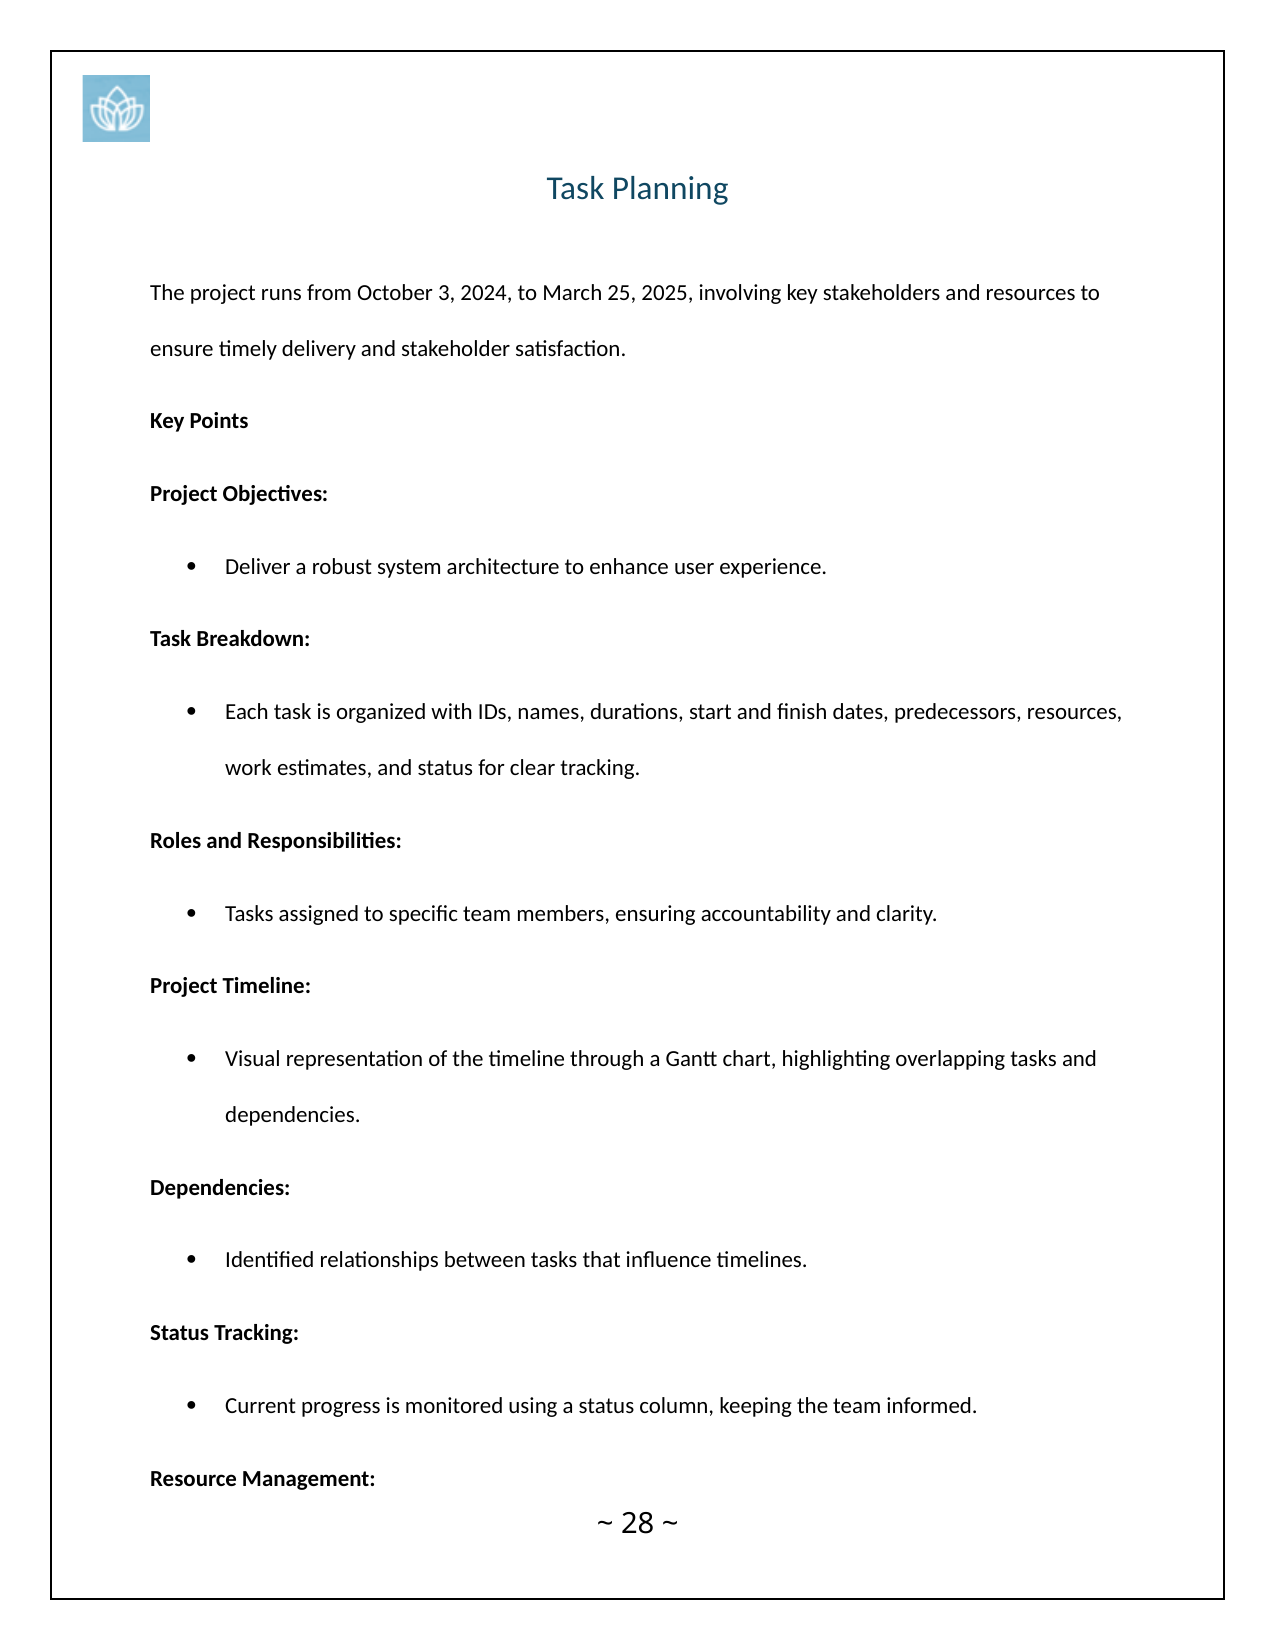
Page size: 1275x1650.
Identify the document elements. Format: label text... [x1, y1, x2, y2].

text Resource Management: [150, 1464, 1125, 1492]
list Current progress is monitored using a status column, keeping the team informed. [187, 1391, 1125, 1419]
text Roles and Responsibilities: [150, 826, 1125, 854]
text The project runs from October 3, 2024, to March 25, 2025, involving key stakeholders and resources to ensure timely delivery and stakeholder satisfaction. [150, 278, 1125, 362]
text Dependencies: [150, 1173, 1125, 1201]
subtitle Task Planning [150, 167, 1125, 207]
list Identified relationships between tasks that influence timelines. [187, 1246, 1125, 1273]
text Status Tracking: [150, 1318, 1125, 1346]
list Deliver a robust system architecture to enhance user experience. [187, 552, 1125, 580]
text Task Breakdown: [150, 624, 1125, 652]
list Each task is organized with IDs, names, durations, start and finish dates, predecessors, resources, work estimates, and status for clear tracking. [187, 697, 1125, 781]
list Tasks assigned to specific team members, ensuring accountability and clarity. [187, 899, 1125, 927]
text Key Points [150, 406, 1125, 434]
list Visual representation of the timeline through a Gantt chart, highlighting overlapping tasks and dependencies. [187, 1044, 1125, 1128]
picture [82, 75, 150, 142]
text Project Objectives: [150, 479, 1125, 507]
text Project Timeline: [150, 971, 1125, 999]
